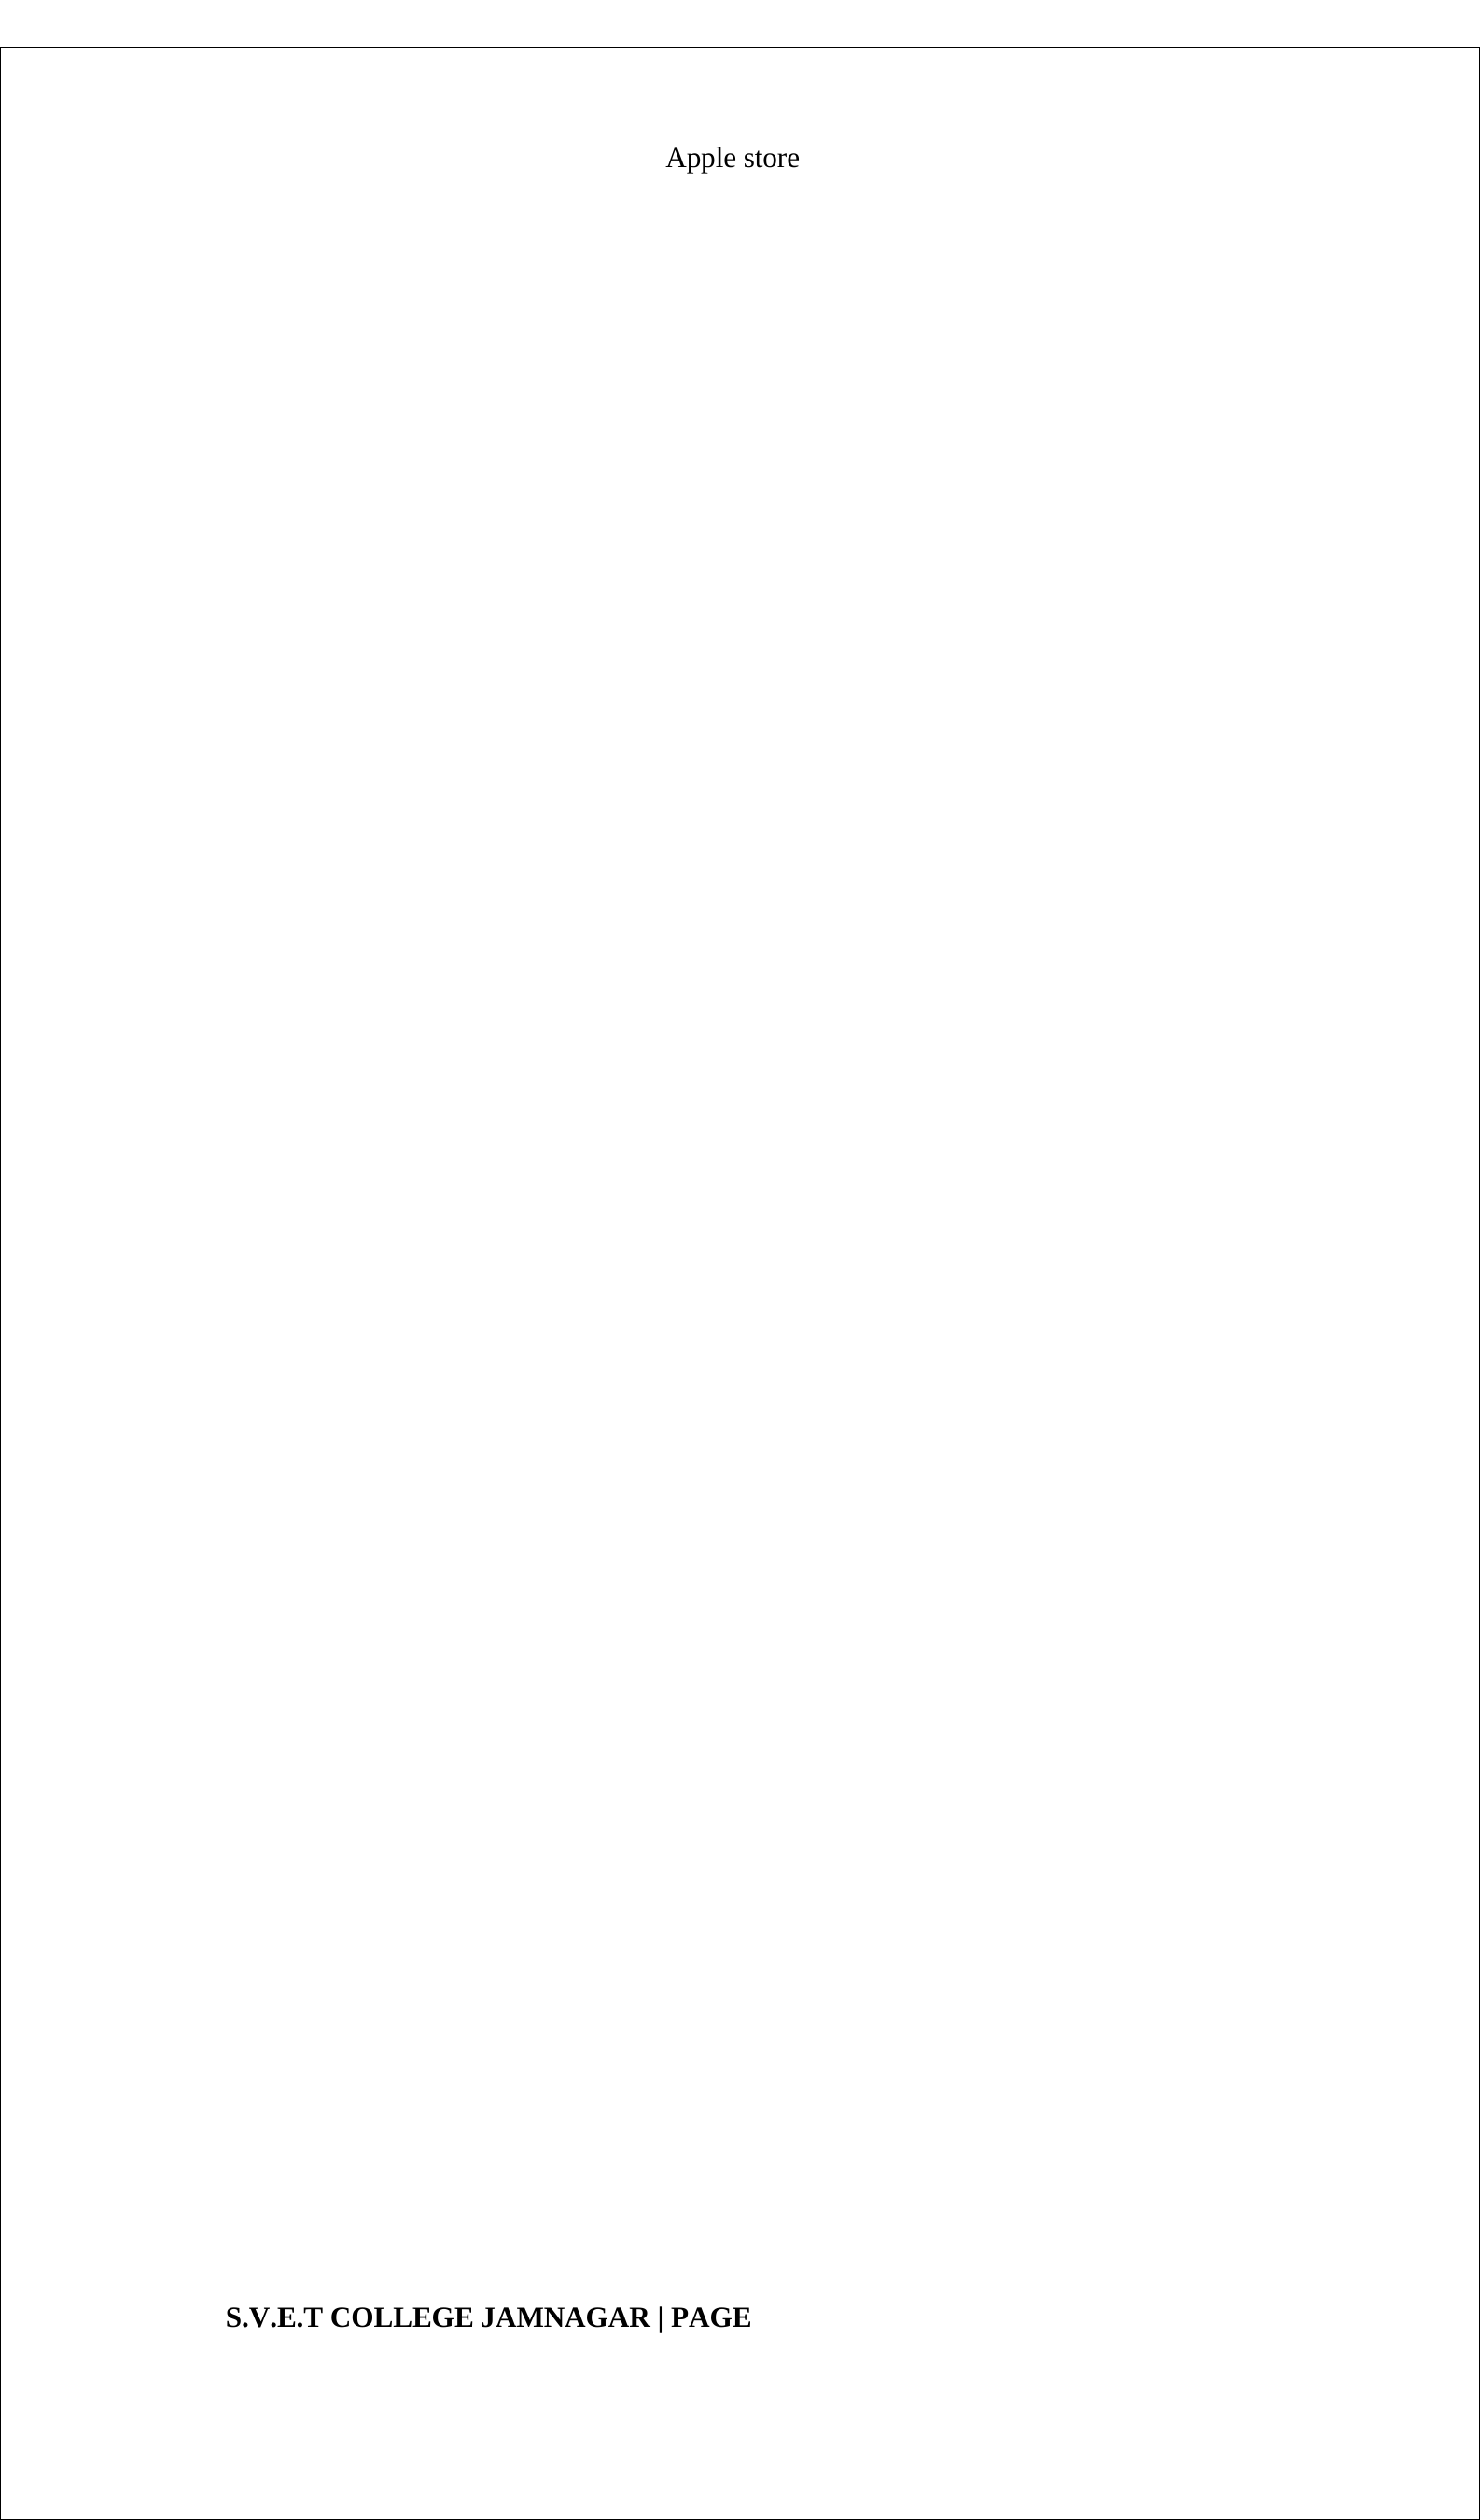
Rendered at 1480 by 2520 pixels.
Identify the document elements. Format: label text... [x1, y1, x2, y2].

text S.V.E.T COLLEGE JAMNAGAR | PAGE [226, 2300, 752, 2333]
text Apple store [665, 140, 800, 174]
